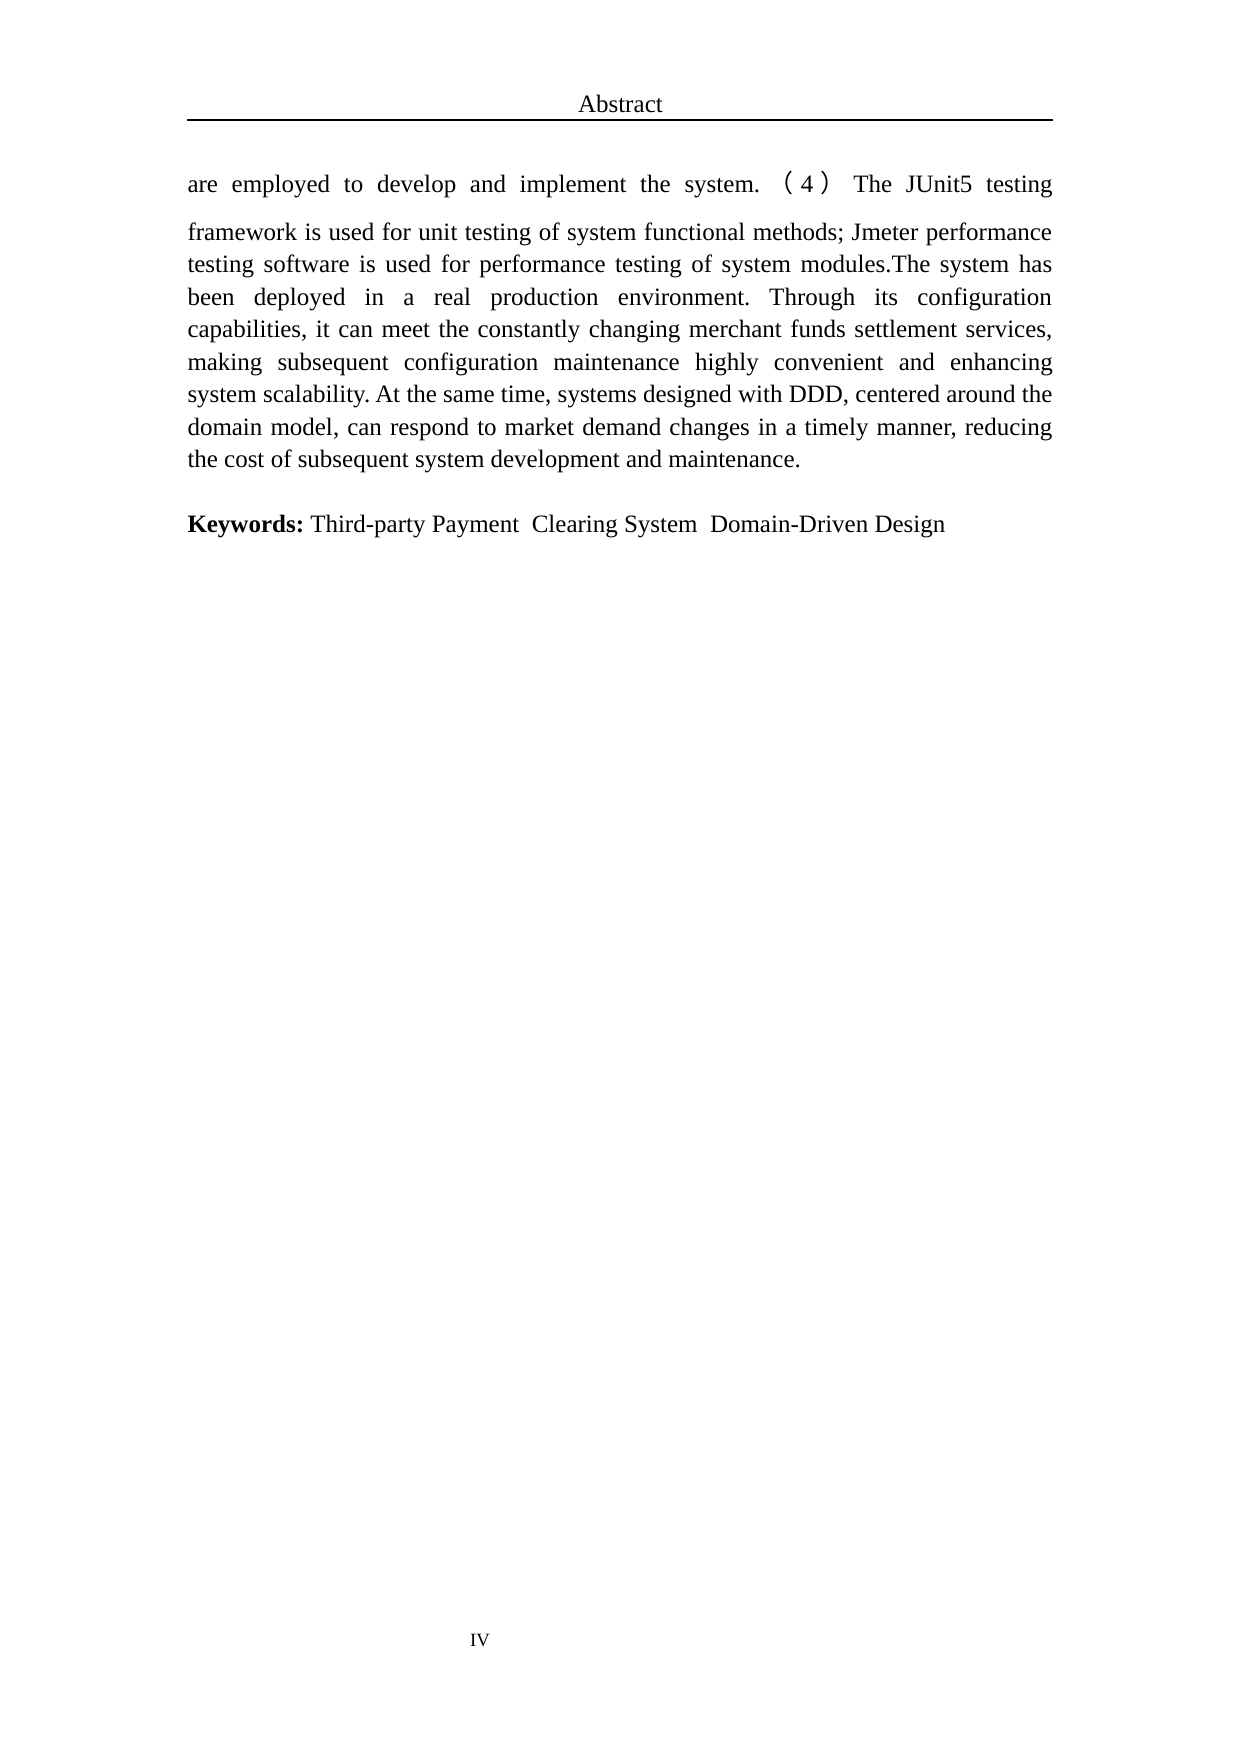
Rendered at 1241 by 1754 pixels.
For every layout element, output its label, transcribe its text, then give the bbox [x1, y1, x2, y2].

text Keywords: Third-party Payment Clearing System Domain-Driven Design [187, 507, 1053, 540]
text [187, 150, 1053, 475]
